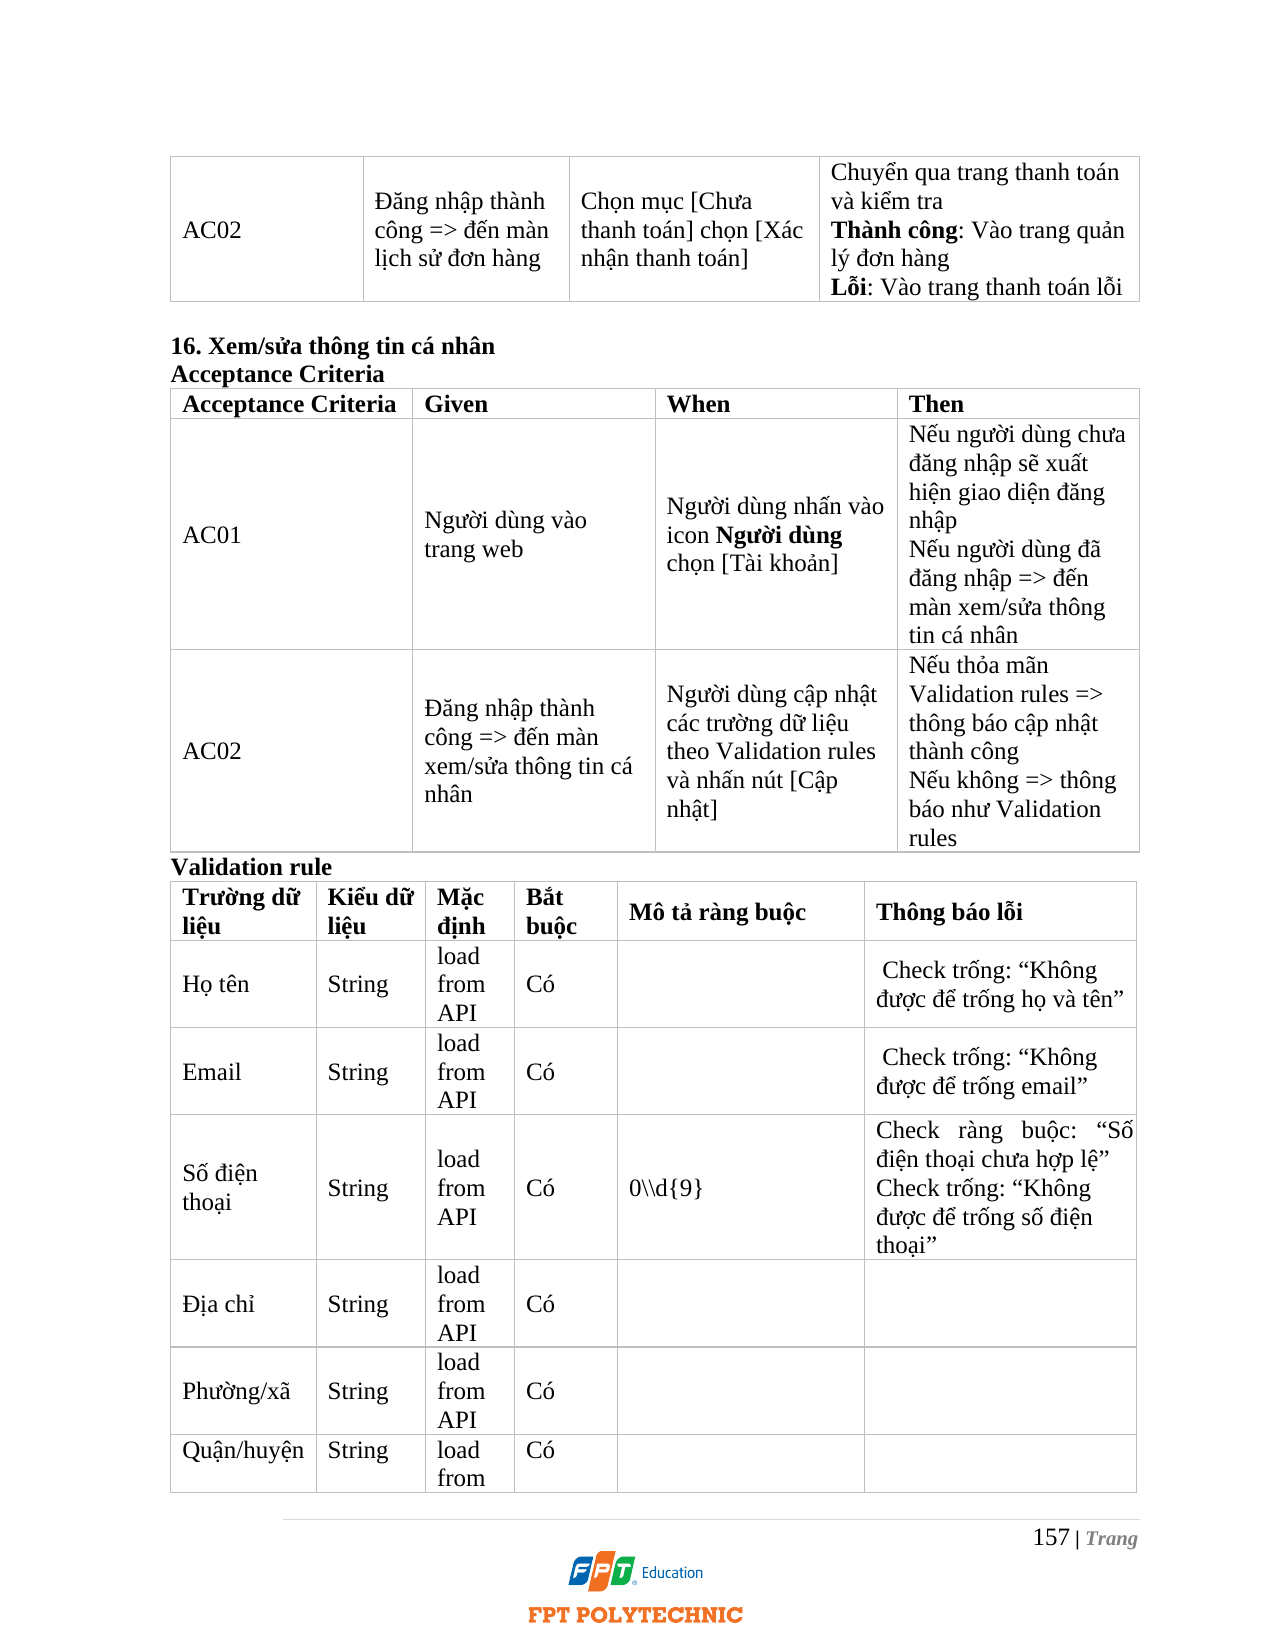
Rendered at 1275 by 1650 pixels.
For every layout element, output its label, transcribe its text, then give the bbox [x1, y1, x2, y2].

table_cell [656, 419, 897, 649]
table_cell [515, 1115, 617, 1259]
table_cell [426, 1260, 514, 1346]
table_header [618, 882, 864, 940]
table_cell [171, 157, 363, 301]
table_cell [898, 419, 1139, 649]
list Xem/sửa thông tin cá nhân [170, 331, 1140, 359]
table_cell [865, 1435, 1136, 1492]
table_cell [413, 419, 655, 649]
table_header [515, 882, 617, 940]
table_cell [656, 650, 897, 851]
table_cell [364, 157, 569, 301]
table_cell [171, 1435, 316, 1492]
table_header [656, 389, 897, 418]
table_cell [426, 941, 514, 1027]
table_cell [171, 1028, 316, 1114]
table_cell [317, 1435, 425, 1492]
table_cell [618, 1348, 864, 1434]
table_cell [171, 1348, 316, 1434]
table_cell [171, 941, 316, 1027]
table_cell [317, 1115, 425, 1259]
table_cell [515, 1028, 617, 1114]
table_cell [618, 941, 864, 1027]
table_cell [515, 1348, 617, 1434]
picture [528, 1551, 743, 1623]
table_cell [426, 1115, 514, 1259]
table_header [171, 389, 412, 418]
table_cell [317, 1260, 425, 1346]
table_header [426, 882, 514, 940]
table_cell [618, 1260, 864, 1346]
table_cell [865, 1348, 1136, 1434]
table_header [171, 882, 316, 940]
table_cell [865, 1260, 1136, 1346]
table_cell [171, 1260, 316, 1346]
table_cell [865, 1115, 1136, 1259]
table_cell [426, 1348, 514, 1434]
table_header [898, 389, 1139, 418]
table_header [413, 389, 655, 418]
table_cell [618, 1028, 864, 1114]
text Validation rule [170, 853, 1140, 881]
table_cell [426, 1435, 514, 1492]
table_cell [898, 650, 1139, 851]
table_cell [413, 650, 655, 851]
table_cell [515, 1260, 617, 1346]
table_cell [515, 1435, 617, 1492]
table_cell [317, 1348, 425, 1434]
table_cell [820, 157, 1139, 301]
text Acceptance Criteria [170, 359, 1140, 388]
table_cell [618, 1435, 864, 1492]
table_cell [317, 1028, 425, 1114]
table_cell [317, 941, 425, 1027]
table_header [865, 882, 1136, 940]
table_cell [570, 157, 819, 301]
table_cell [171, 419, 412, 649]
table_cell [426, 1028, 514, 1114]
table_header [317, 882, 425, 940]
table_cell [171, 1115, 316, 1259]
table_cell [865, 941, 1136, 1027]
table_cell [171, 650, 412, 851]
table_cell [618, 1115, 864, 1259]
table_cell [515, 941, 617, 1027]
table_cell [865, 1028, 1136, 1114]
